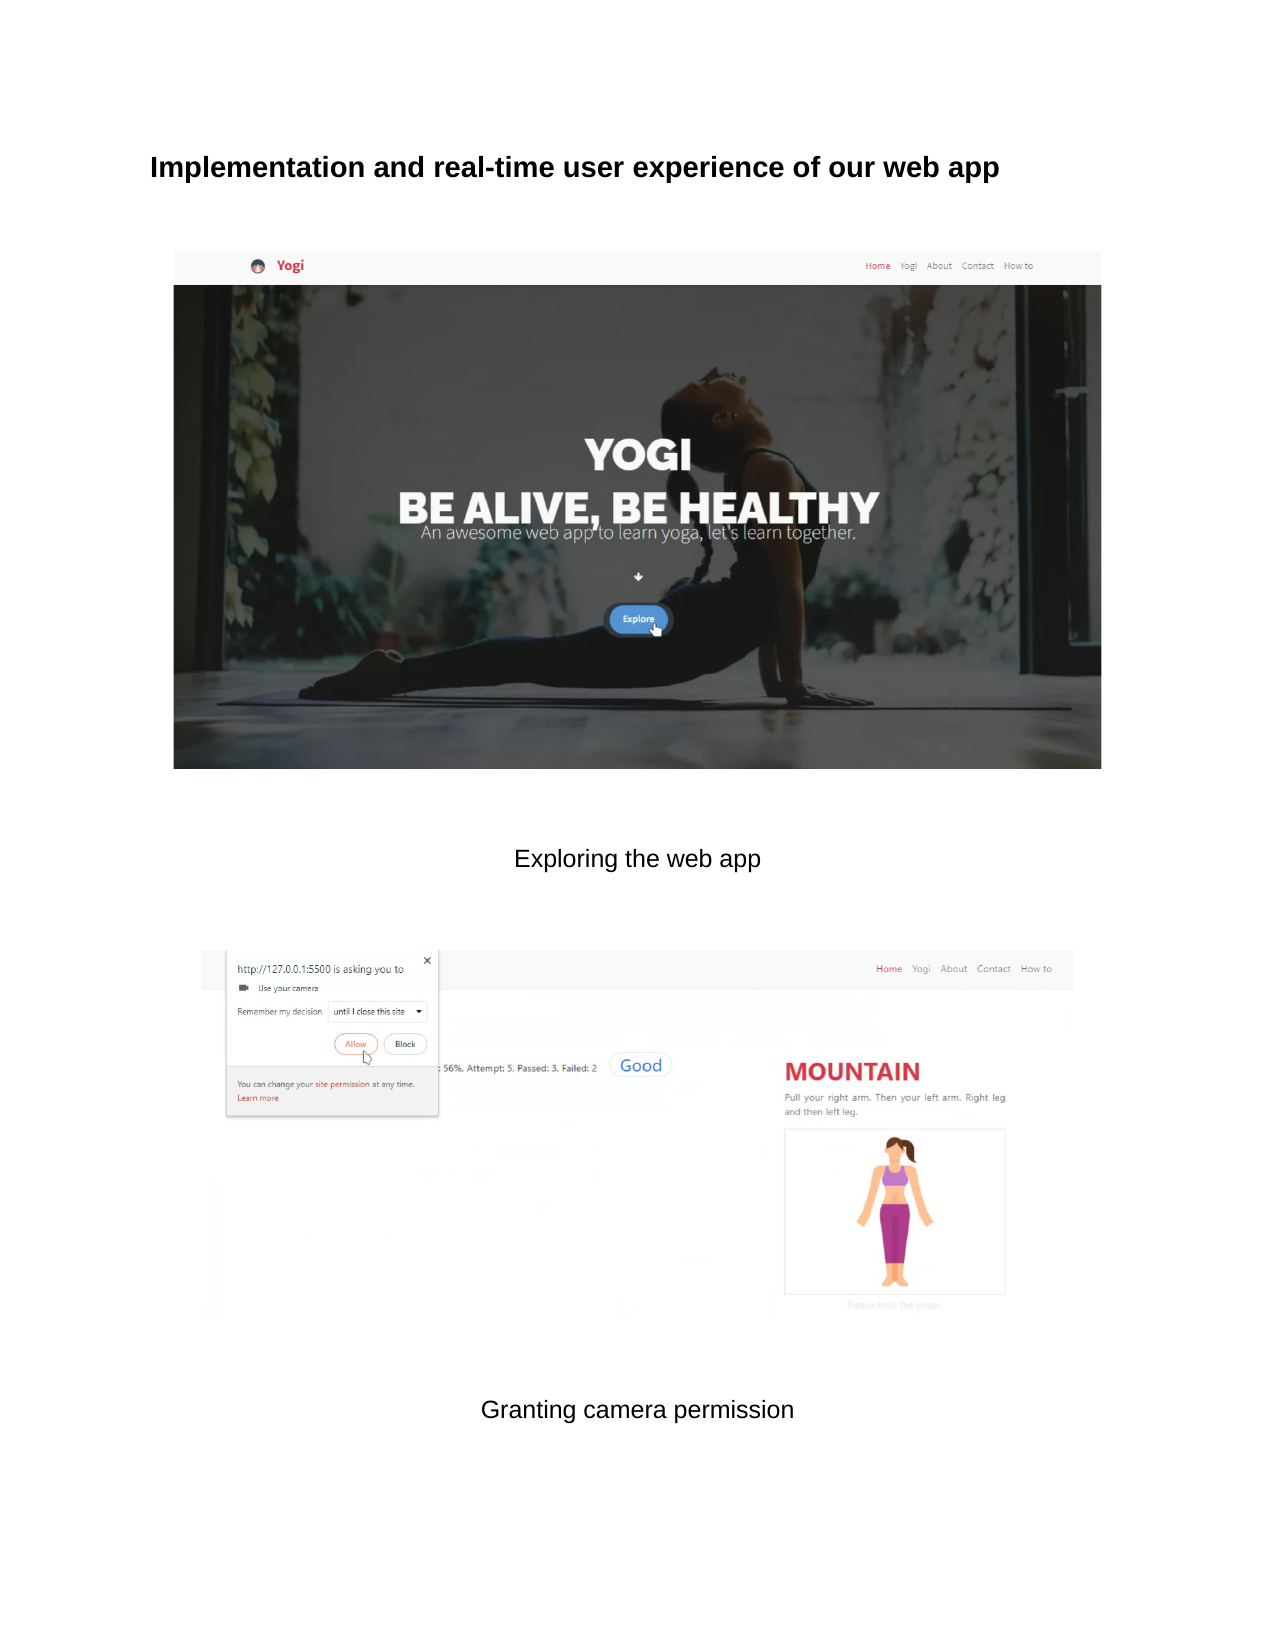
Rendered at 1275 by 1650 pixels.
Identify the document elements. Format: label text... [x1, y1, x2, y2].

text Granting camera permission [150, 1396, 1125, 1424]
text Exploring the web app [150, 844, 1125, 873]
picture [201, 950, 1074, 1320]
text Implementation and real-time user experience of our web app [150, 150, 1125, 183]
picture [173, 251, 1102, 769]
